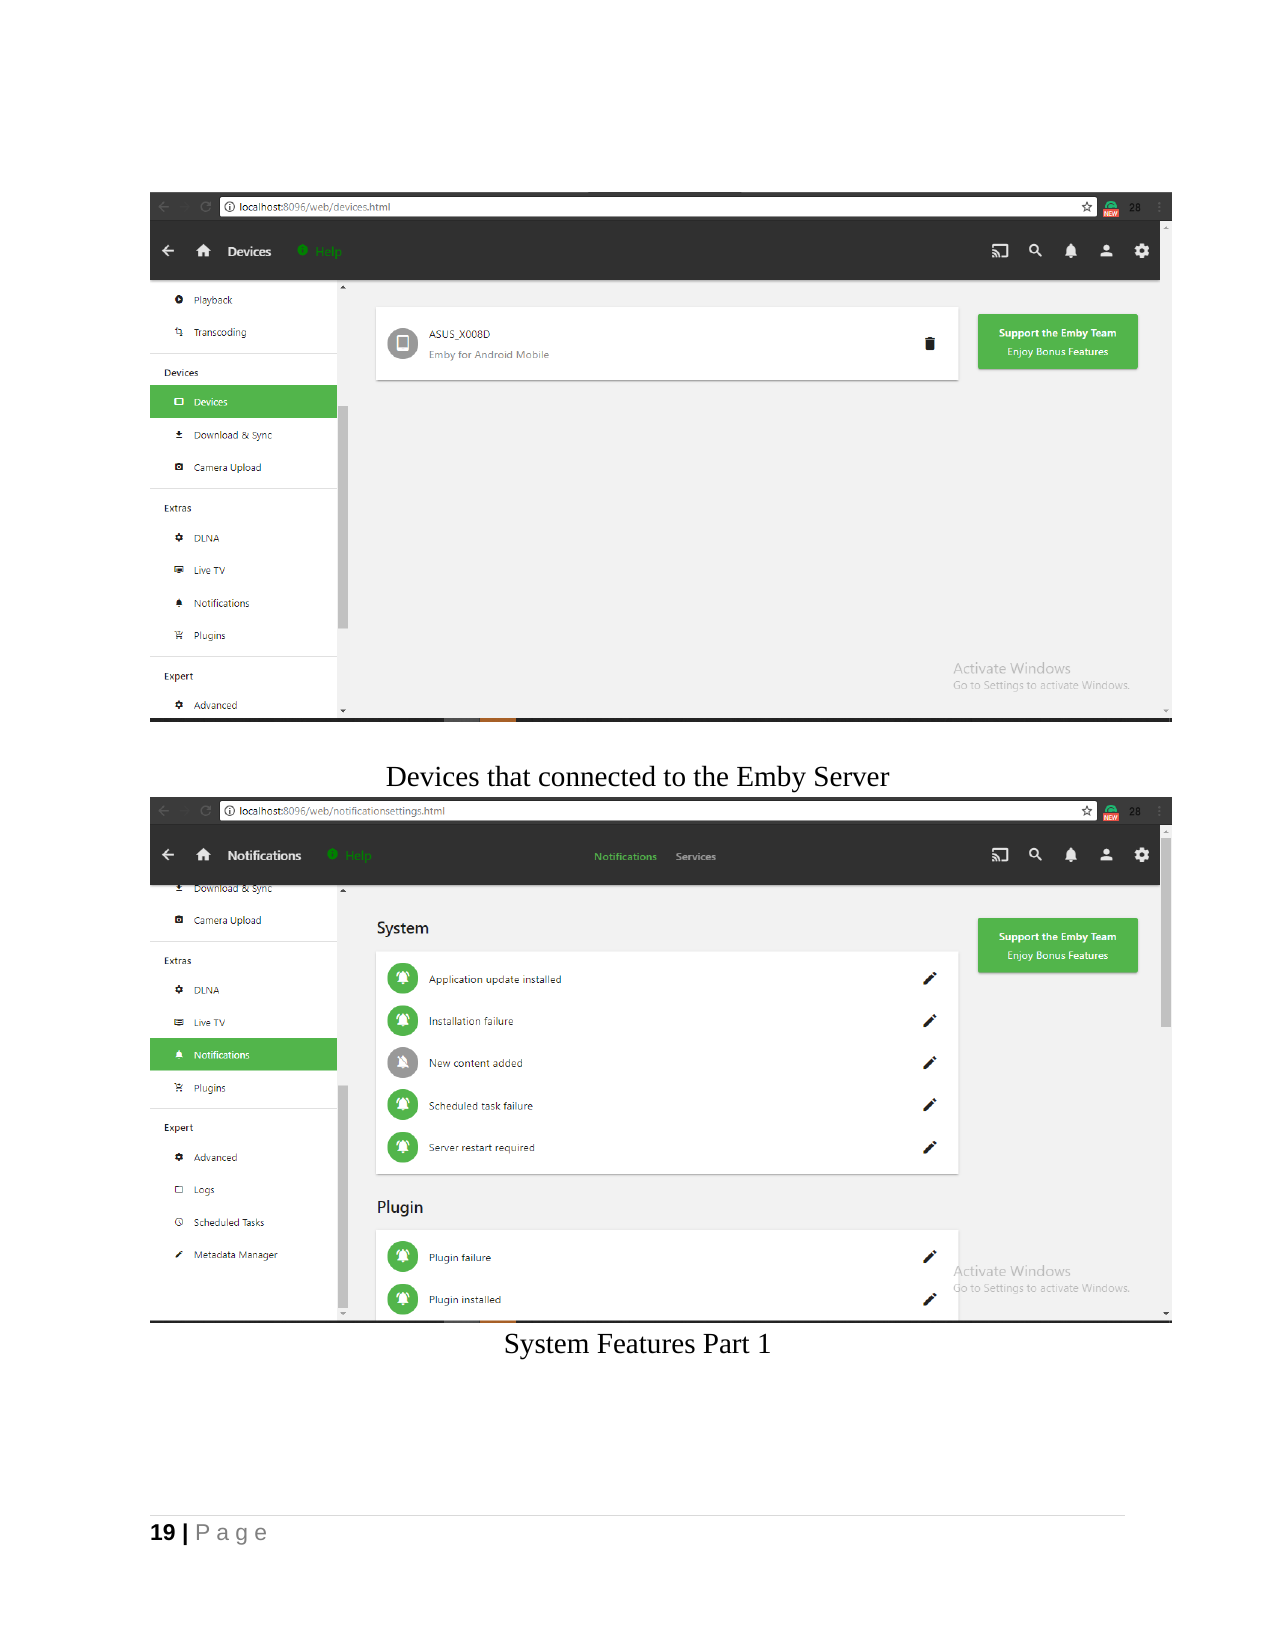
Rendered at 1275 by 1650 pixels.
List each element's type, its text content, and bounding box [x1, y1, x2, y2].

picture [150, 797, 1172, 1323]
text System Features Part 1 [150, 1326, 1125, 1360]
text Devices that connected to the Emby Server [150, 759, 1125, 792]
picture [150, 192, 1172, 722]
